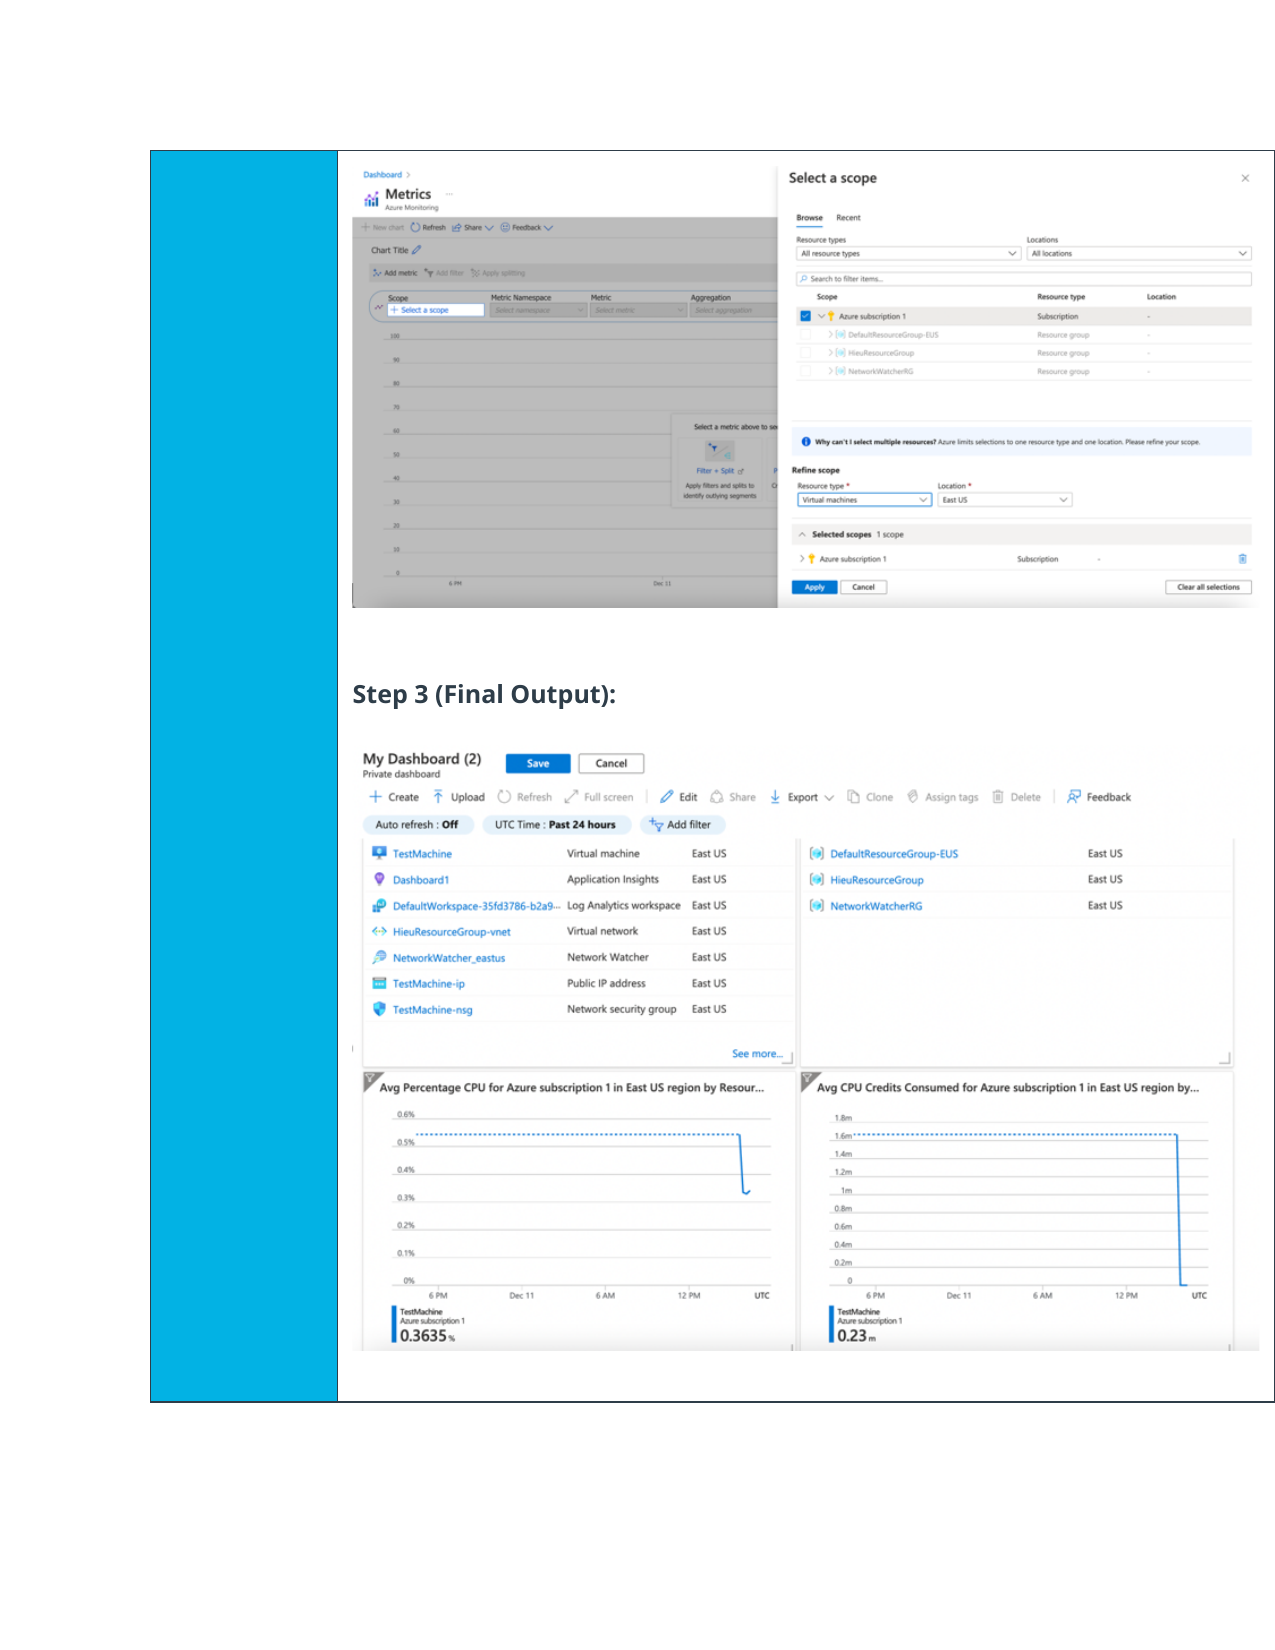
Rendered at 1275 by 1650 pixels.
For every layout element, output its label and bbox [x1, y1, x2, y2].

picture [352, 745, 1260, 1351]
picture [352, 166, 1260, 608]
table_cell [151, 151, 337, 1401]
table_cell [338, 151, 1274, 1401]
